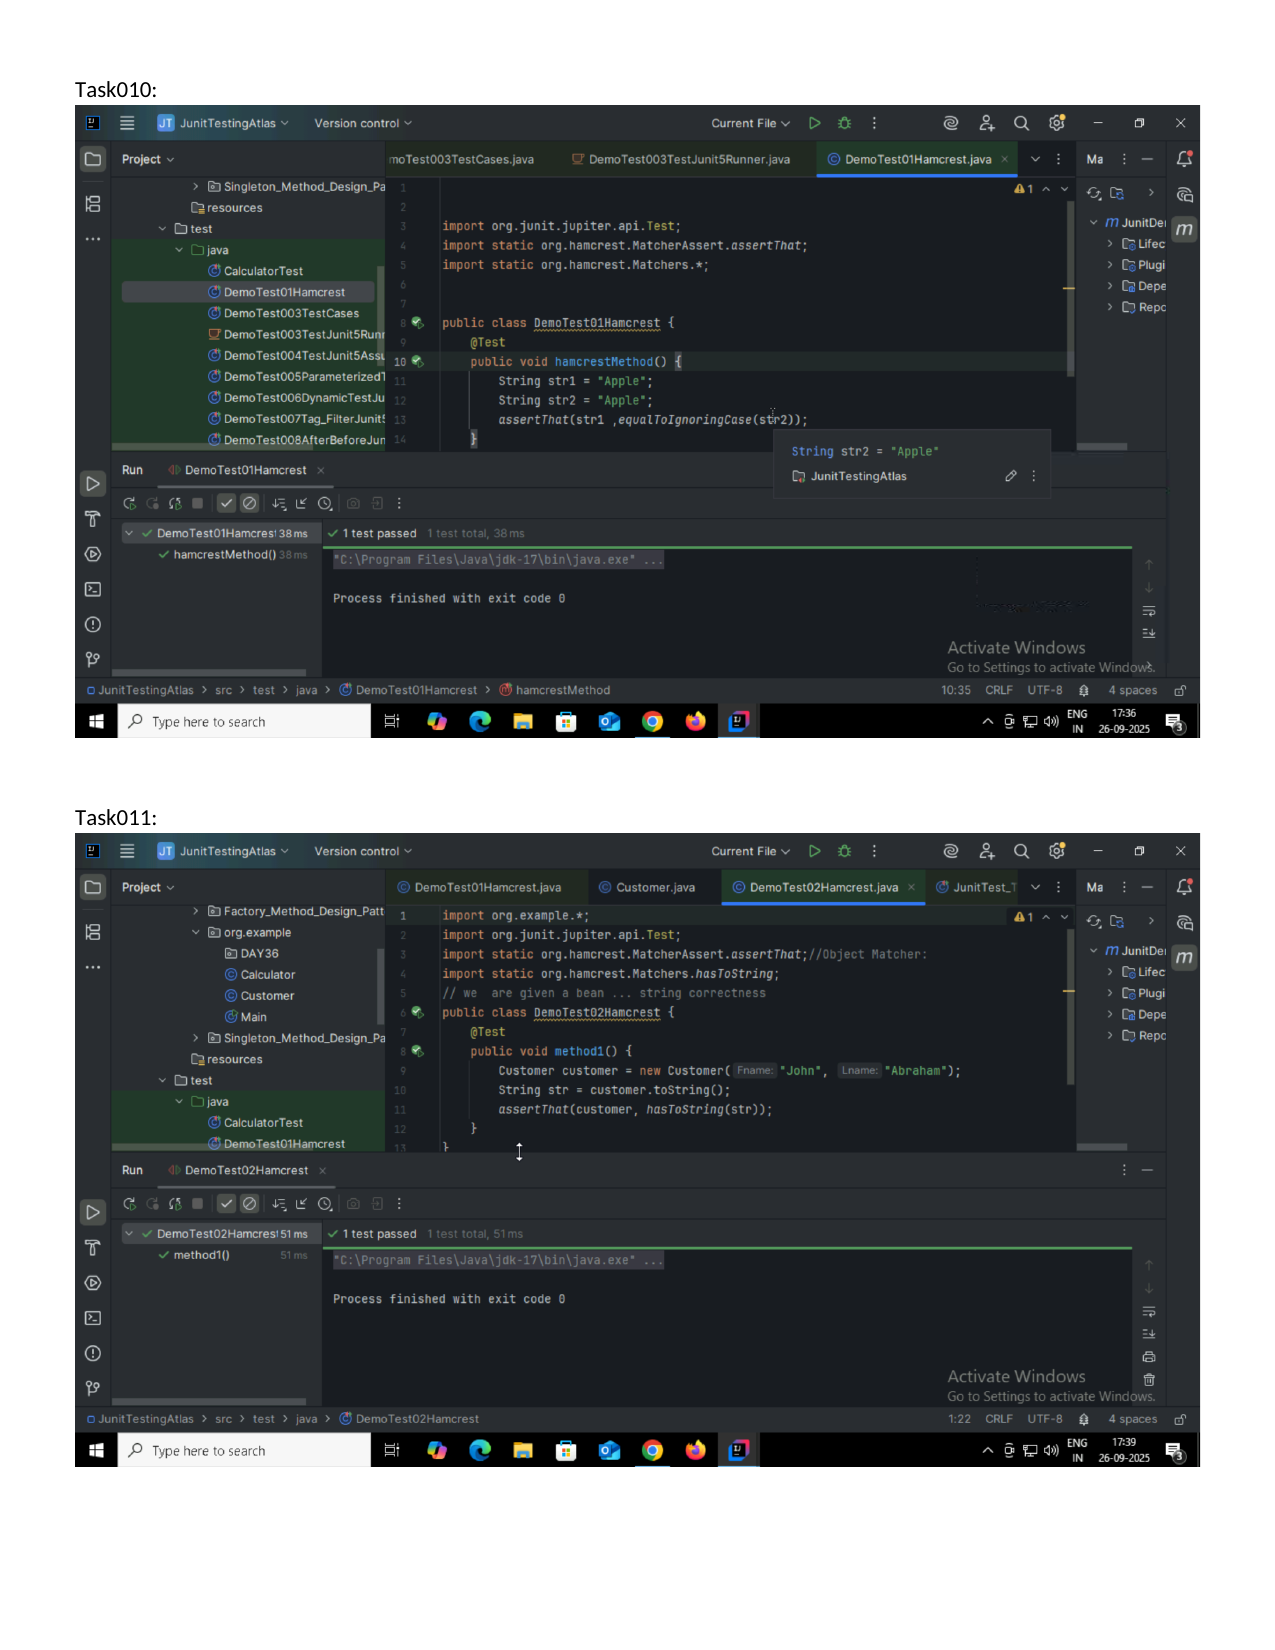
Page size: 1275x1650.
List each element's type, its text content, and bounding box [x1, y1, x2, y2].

picture [75, 833, 1200, 1467]
text Task011: [75, 803, 1200, 833]
text Task010: [75, 75, 1200, 105]
picture [75, 105, 1200, 738]
